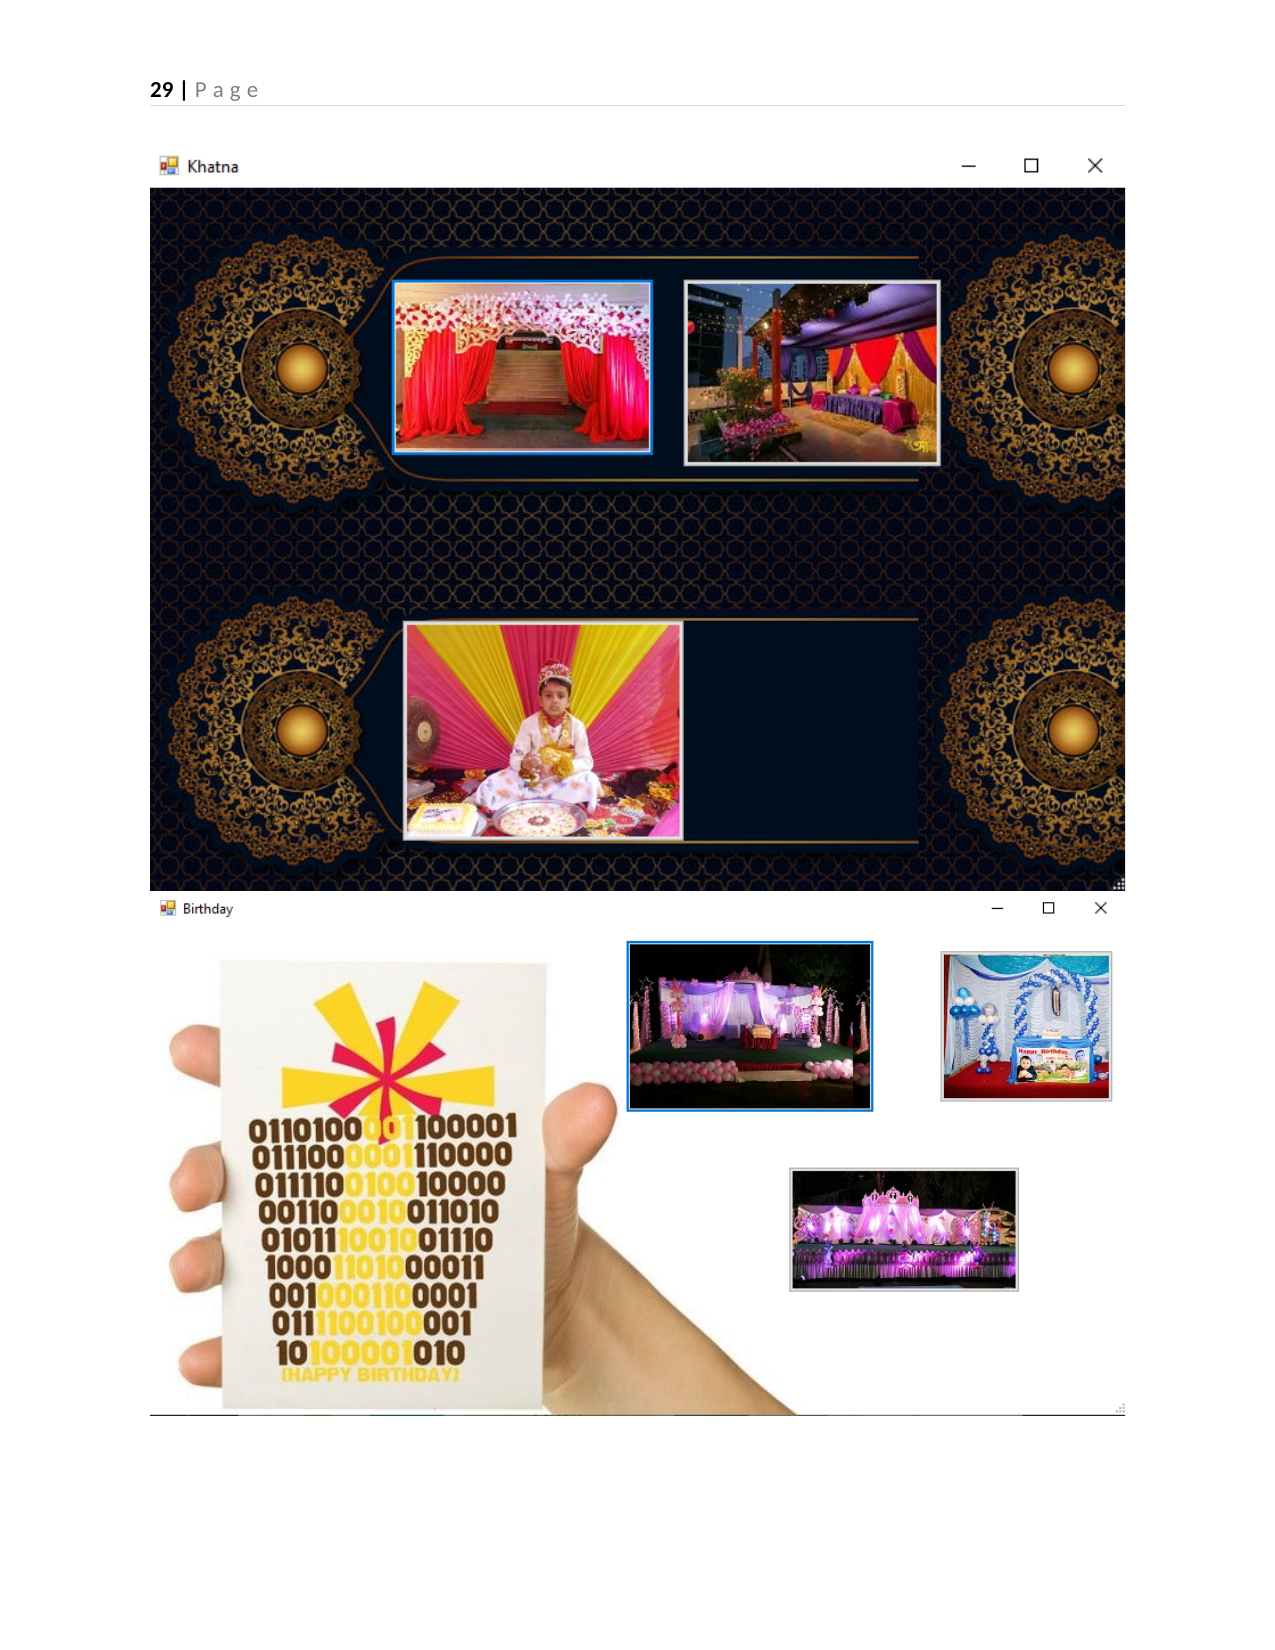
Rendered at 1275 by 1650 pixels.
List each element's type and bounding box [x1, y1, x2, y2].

picture [150, 150, 1125, 891]
picture [150, 892, 1125, 1416]
